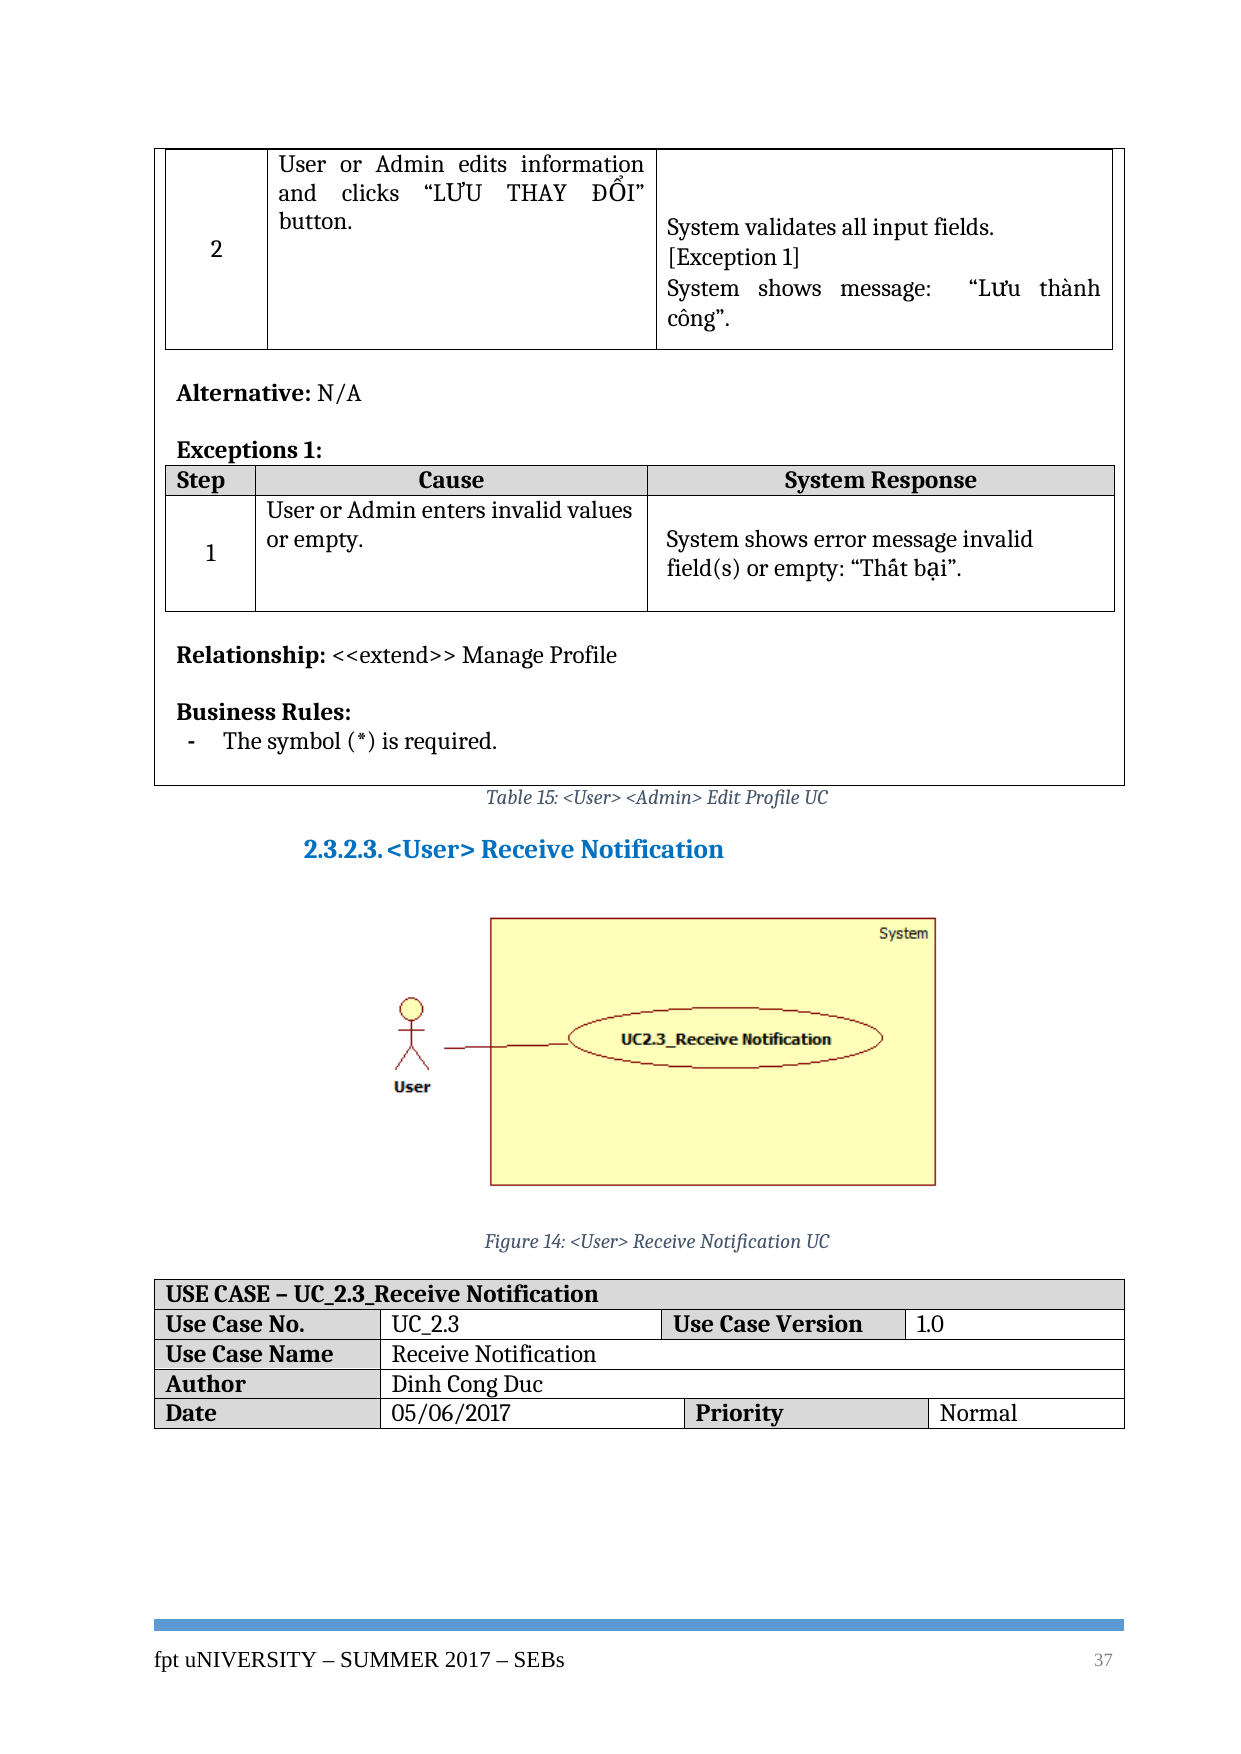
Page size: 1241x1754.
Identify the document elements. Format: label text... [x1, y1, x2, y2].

table_cell UC_2.3 [381, 1310, 661, 1339]
table_cell Dinh Cong Duc [381, 1370, 1124, 1398]
table_cell Use Case Version [662, 1310, 905, 1339]
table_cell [155, 149, 1124, 784]
table_cell Normal [929, 1399, 1124, 1428]
table_cell Receive Notification [381, 1340, 1124, 1368]
table_header USE CASE – UC_2.3_Receive Notification [155, 1280, 1124, 1309]
table_cell Priority [685, 1399, 928, 1428]
text <User> Receive Notification [303, 834, 1124, 866]
table_cell Use Case No. [155, 1310, 380, 1339]
table_cell Date [155, 1399, 380, 1428]
picture [351, 890, 964, 1214]
table_cell 05/06/2017 [381, 1399, 684, 1428]
table_cell 1.0 [906, 1310, 1124, 1339]
table_cell Use Case Name [155, 1340, 380, 1368]
table_cell Author [155, 1370, 380, 1398]
